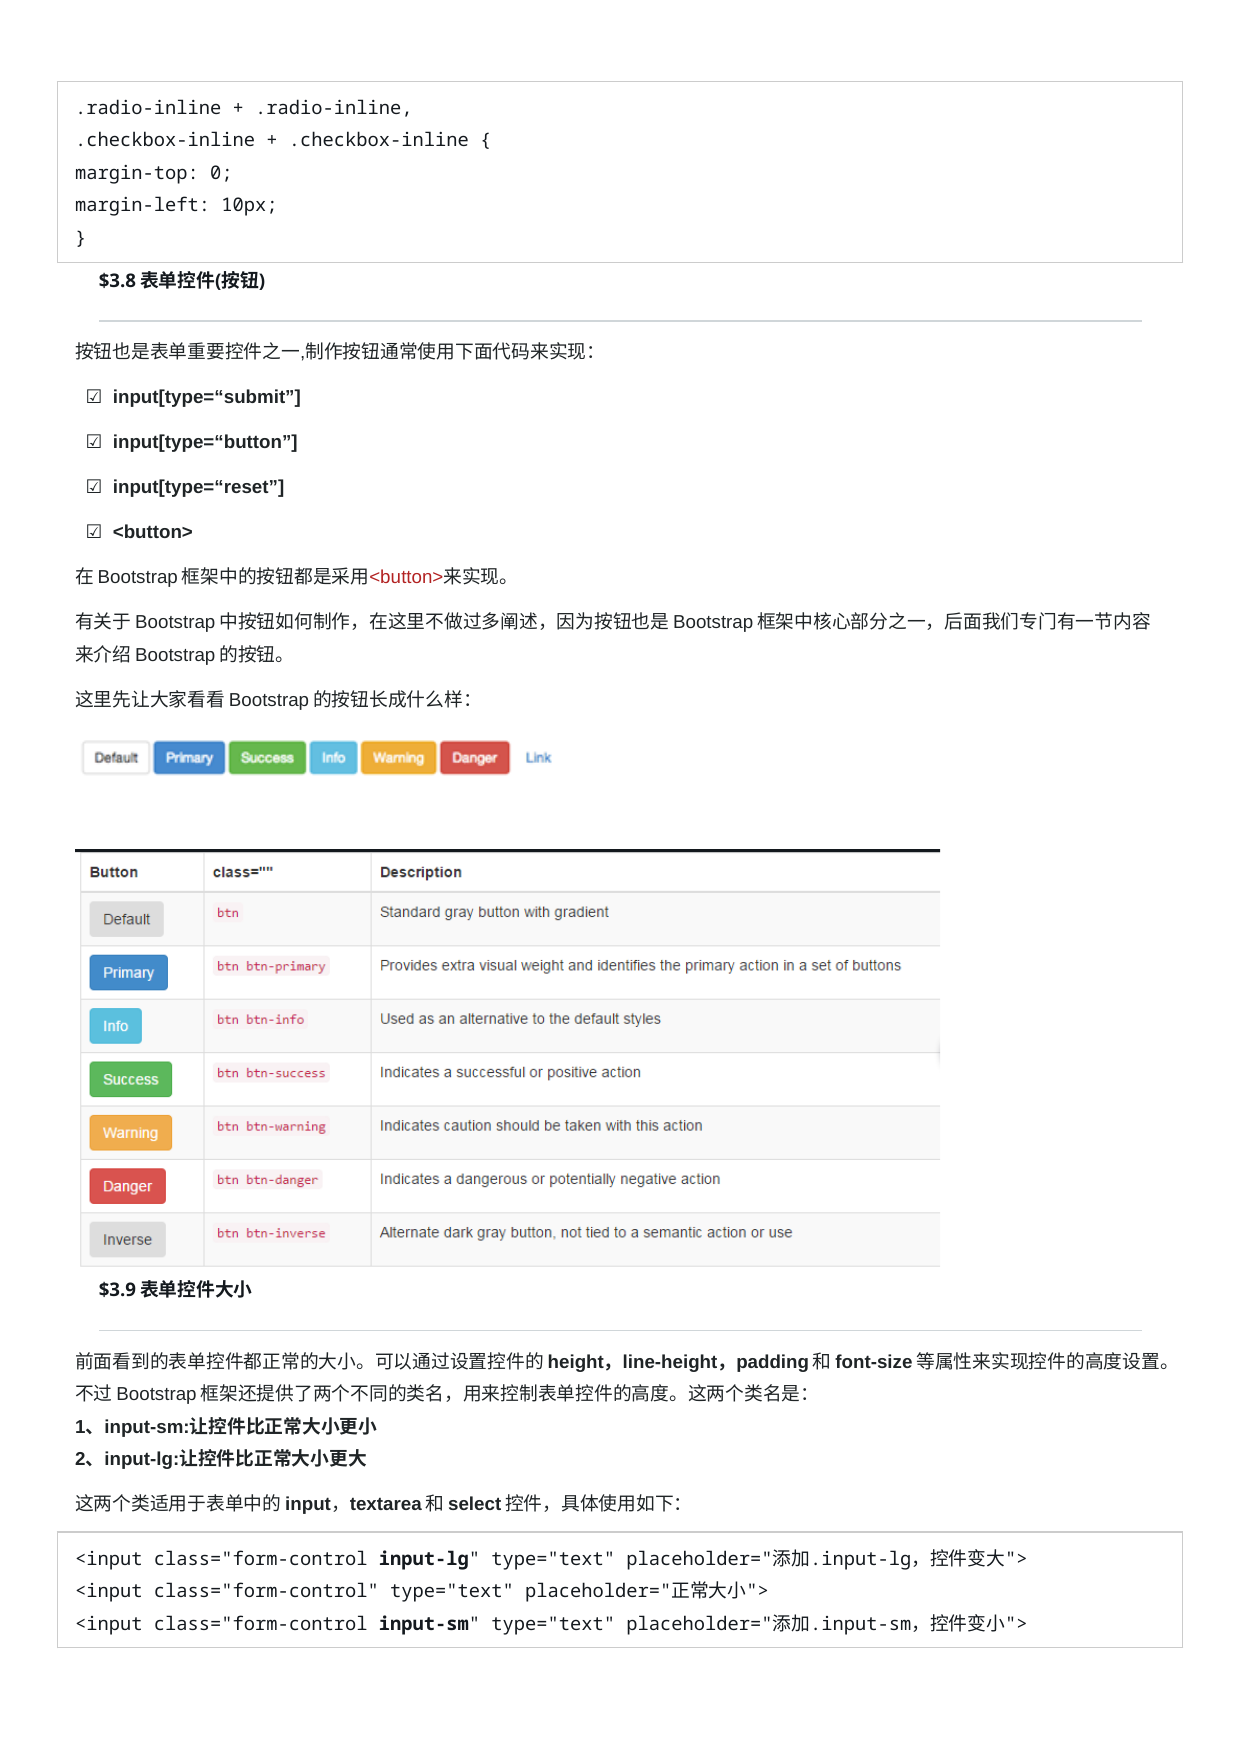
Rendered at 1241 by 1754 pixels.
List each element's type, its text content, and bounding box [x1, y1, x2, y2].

subtitle $3.8表单控件(按钮) [98, 263, 1142, 322]
text 这里先让大家看看Bootstrap的按钮长成什么样： [75, 682, 1165, 714]
picture [75, 732, 569, 787]
text ☑ input[type=“button”] [75, 424, 1165, 457]
text .radio-inline + .radio-inline, [58, 82, 1182, 123]
text ☑ input[type=“submit”] [75, 379, 1165, 412]
text 这两个类适用于表单中的input，textarea和select控件，具体使用如下： [75, 1486, 1165, 1519]
picture [75, 849, 941, 1272]
text ☑ input[type=“reset”] [75, 469, 1165, 502]
text <input class="form-control input-sm" type="text" placeholder="添加.input-sm，控件变小"> [58, 1596, 1182, 1647]
text 有关于Bootstrap中按钮如何制作，在这里不做过多阐述，因为按钮也是Bootstrap框架中核心部分之一，后面我们专门有一节内容来介绍Bootstrap的按钮。 [75, 604, 1165, 669]
text } [58, 211, 1182, 262]
text .checkbox-inline + .checkbox-inline { [75, 123, 1165, 156]
text 前面看到的表单控件都正常的大小。可以通过设置控件的height，line-height，padding和font-size等属性来实现控件的高度设置。不过Bootstrap框架还提供了两个不同的类名，用来控制表单控件的高度。这两个类名是： 1、input-sm:让控件比正常大小更小 2、input-lg:让控件比正常大小更大 [75, 1344, 1165, 1474]
text <input class="form-control input-lg" type="text" placeholder="添加.input-lg，控件变大"> [58, 1533, 1182, 1573]
text margin-left: 10px; [75, 188, 1165, 211]
text 按钮也是表单重要控件之一,制作按钮通常使用下面代码来实现： [75, 334, 1165, 367]
text margin-top: 0; [75, 156, 1165, 188]
subtitle $3.9表单控件大小 [98, 1272, 1142, 1331]
text <input class="form-control" type="text" placeholder="正常大小"> [75, 1573, 1165, 1596]
text 在Bootstrap框架中的按钮都是采用<button>来实现。 [75, 559, 1165, 592]
text ☑ <button> [75, 514, 1165, 547]
